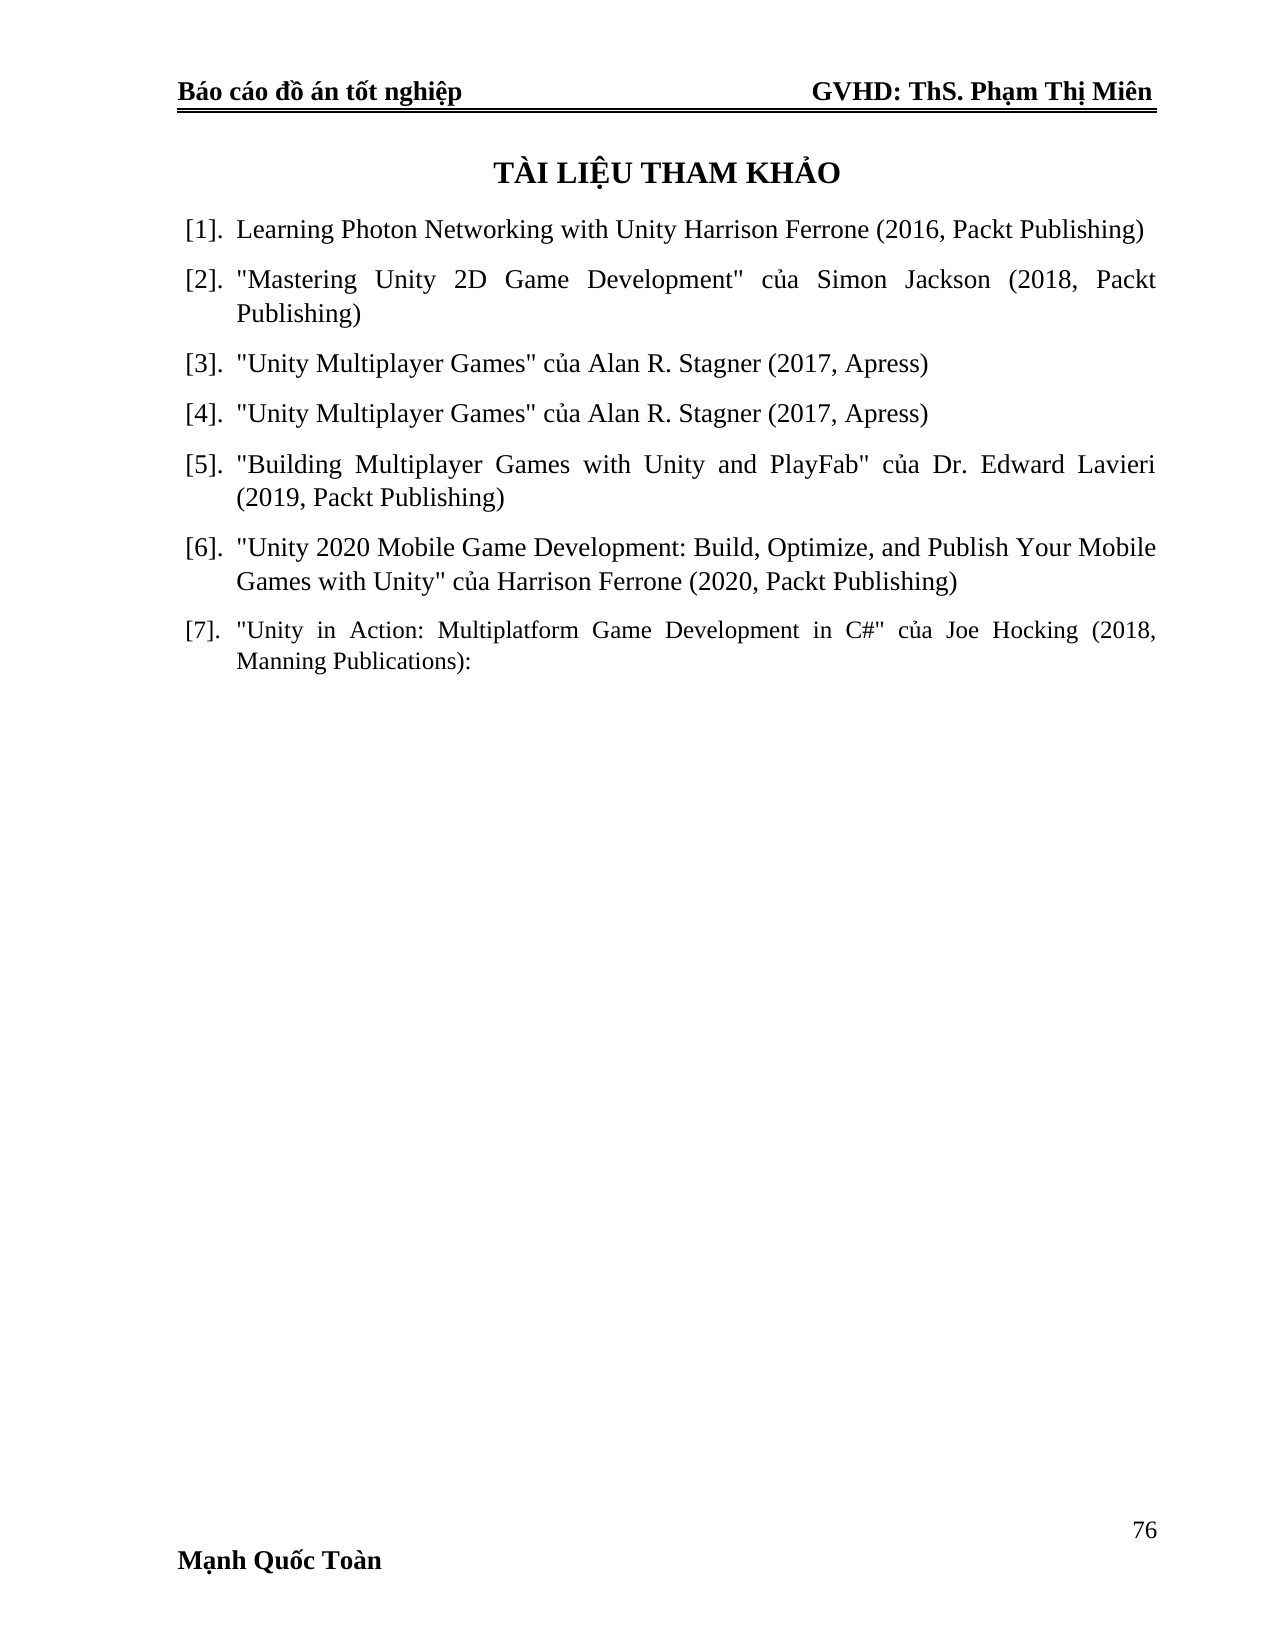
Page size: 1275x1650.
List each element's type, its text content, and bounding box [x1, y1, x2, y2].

list "Mastering Unity 2D Game Development" của Simon Jackson (2018, Packt Publishing) [185, 263, 1157, 328]
list "Unity Multiplayer Games" của Alan R. Stagner (2017, Apress) [185, 397, 1157, 429]
list "Unity in Action: Multiplatform Game Development in C#" của Joe Hocking (2018, Manning Publications): [185, 615, 1157, 675]
list "Unity 2020 Mobile Game Development: Build, Optimize, and Publish Your Mobile Games with Unity" của Harrison Ferrone (2020, Packt Publishing) [185, 531, 1157, 596]
list Learning Photon Networking with Unity Harrison Ferrone (2016, Packt Publishing) [185, 213, 1157, 244]
list "Building Multiplayer Games with Unity and PlayFab" của Dr. Edward Lavieri (2019, Packt Publishing) [185, 448, 1157, 512]
text TÀI LIỆU THAM KHẢO [177, 154, 1157, 190]
list "Unity Multiplayer Games" của Alan R. Stagner (2017, Apress) [185, 347, 1157, 378]
